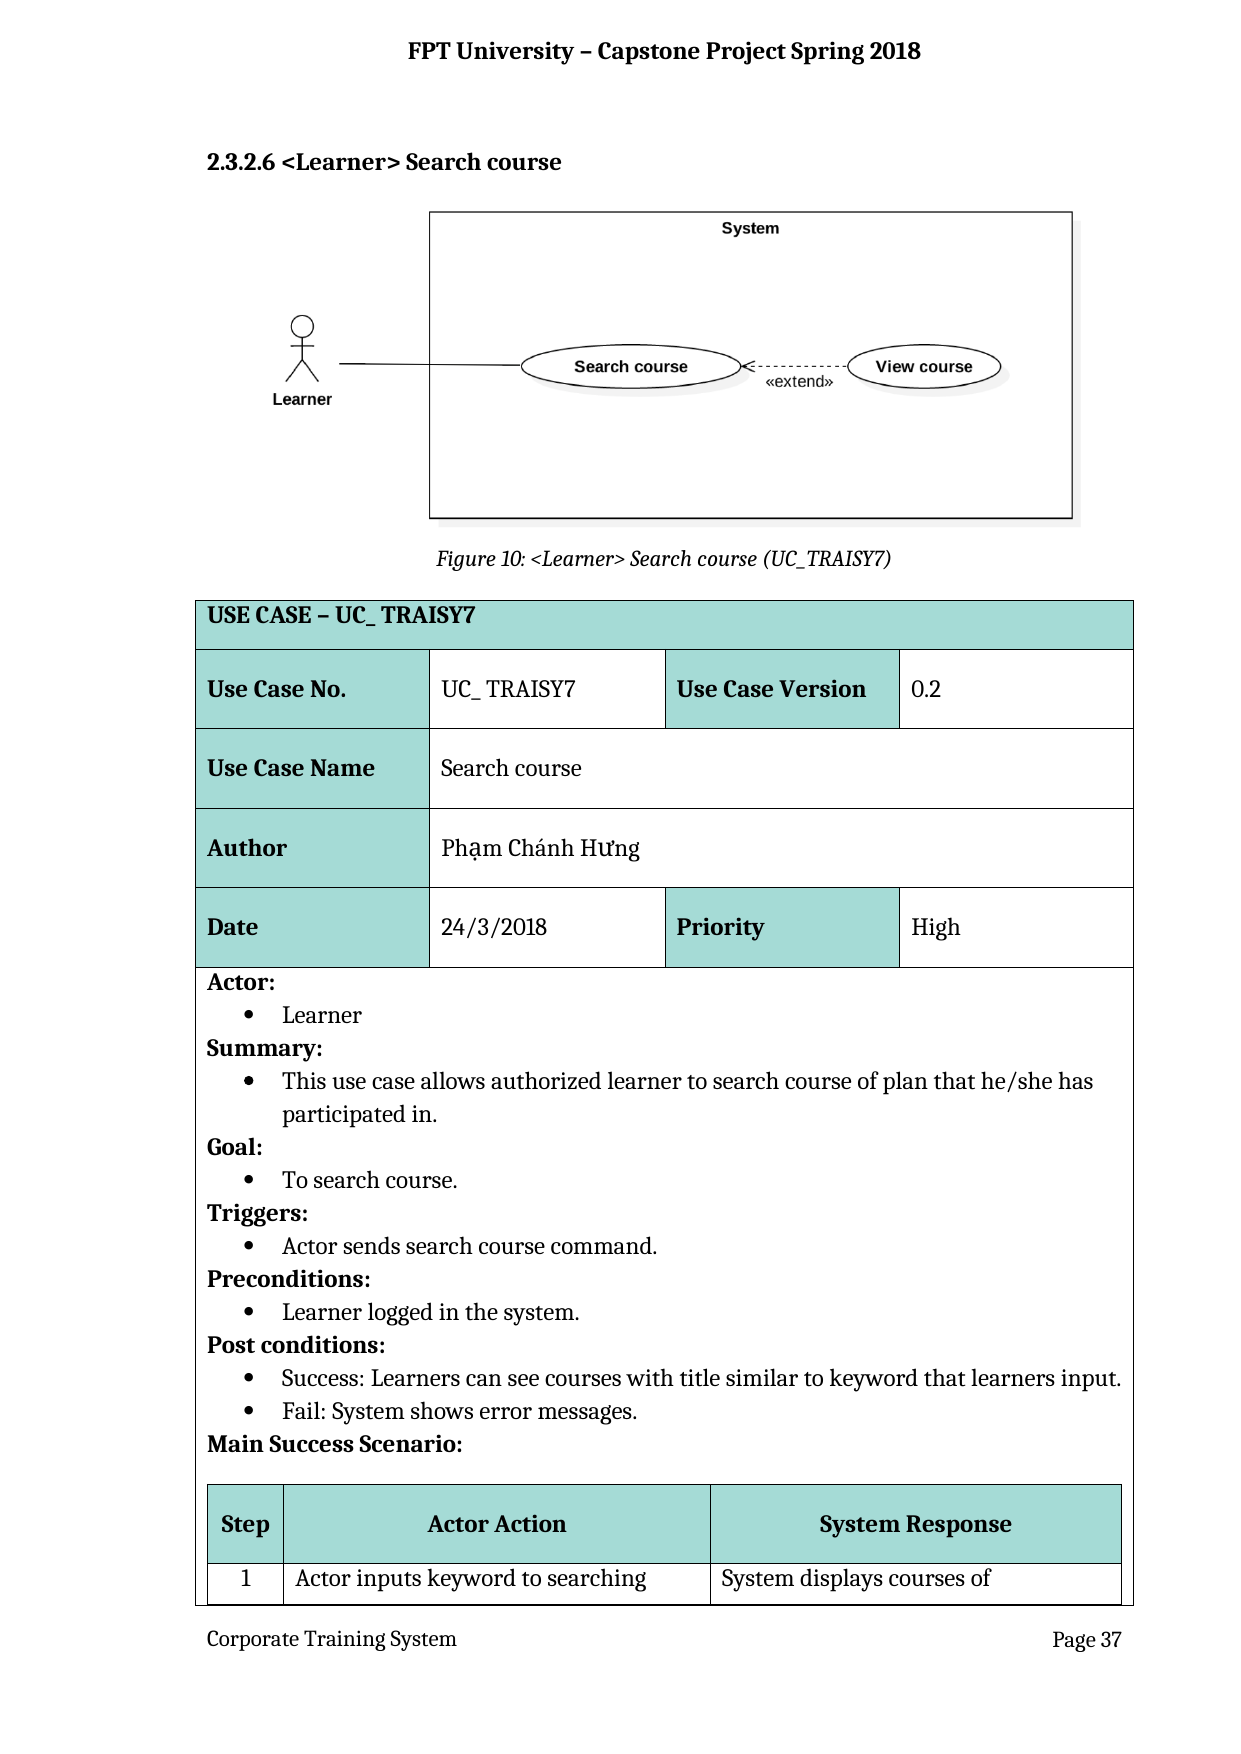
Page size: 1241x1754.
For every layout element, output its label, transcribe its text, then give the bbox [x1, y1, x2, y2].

table_cell Use Case Name [196, 729, 429, 808]
picture [242, 195, 1087, 532]
table_cell Use Case Version [666, 650, 899, 728]
text 2.3.2.6 <Learner> Search course [207, 148, 1122, 176]
table_cell 24/3/2018 [430, 888, 665, 967]
table_cell Use Case No. [196, 650, 429, 728]
table_cell High [900, 888, 1133, 967]
table_cell UC_ TRAISY7 [430, 650, 665, 728]
table_cell 0.2 [900, 650, 1133, 728]
table_cell Author [196, 809, 429, 887]
table_cell Date [196, 888, 429, 967]
table_cell Search course [430, 729, 1133, 808]
text Figure 10: <Learner> Search course (UC_TRAISY7) [207, 546, 1122, 573]
table_cell Priority [666, 888, 899, 967]
table_cell Phạm Chánh Hưng [430, 809, 1133, 887]
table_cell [196, 968, 1133, 1605]
table_header USE CASE – UC_ TRAISY7 [196, 601, 1133, 649]
